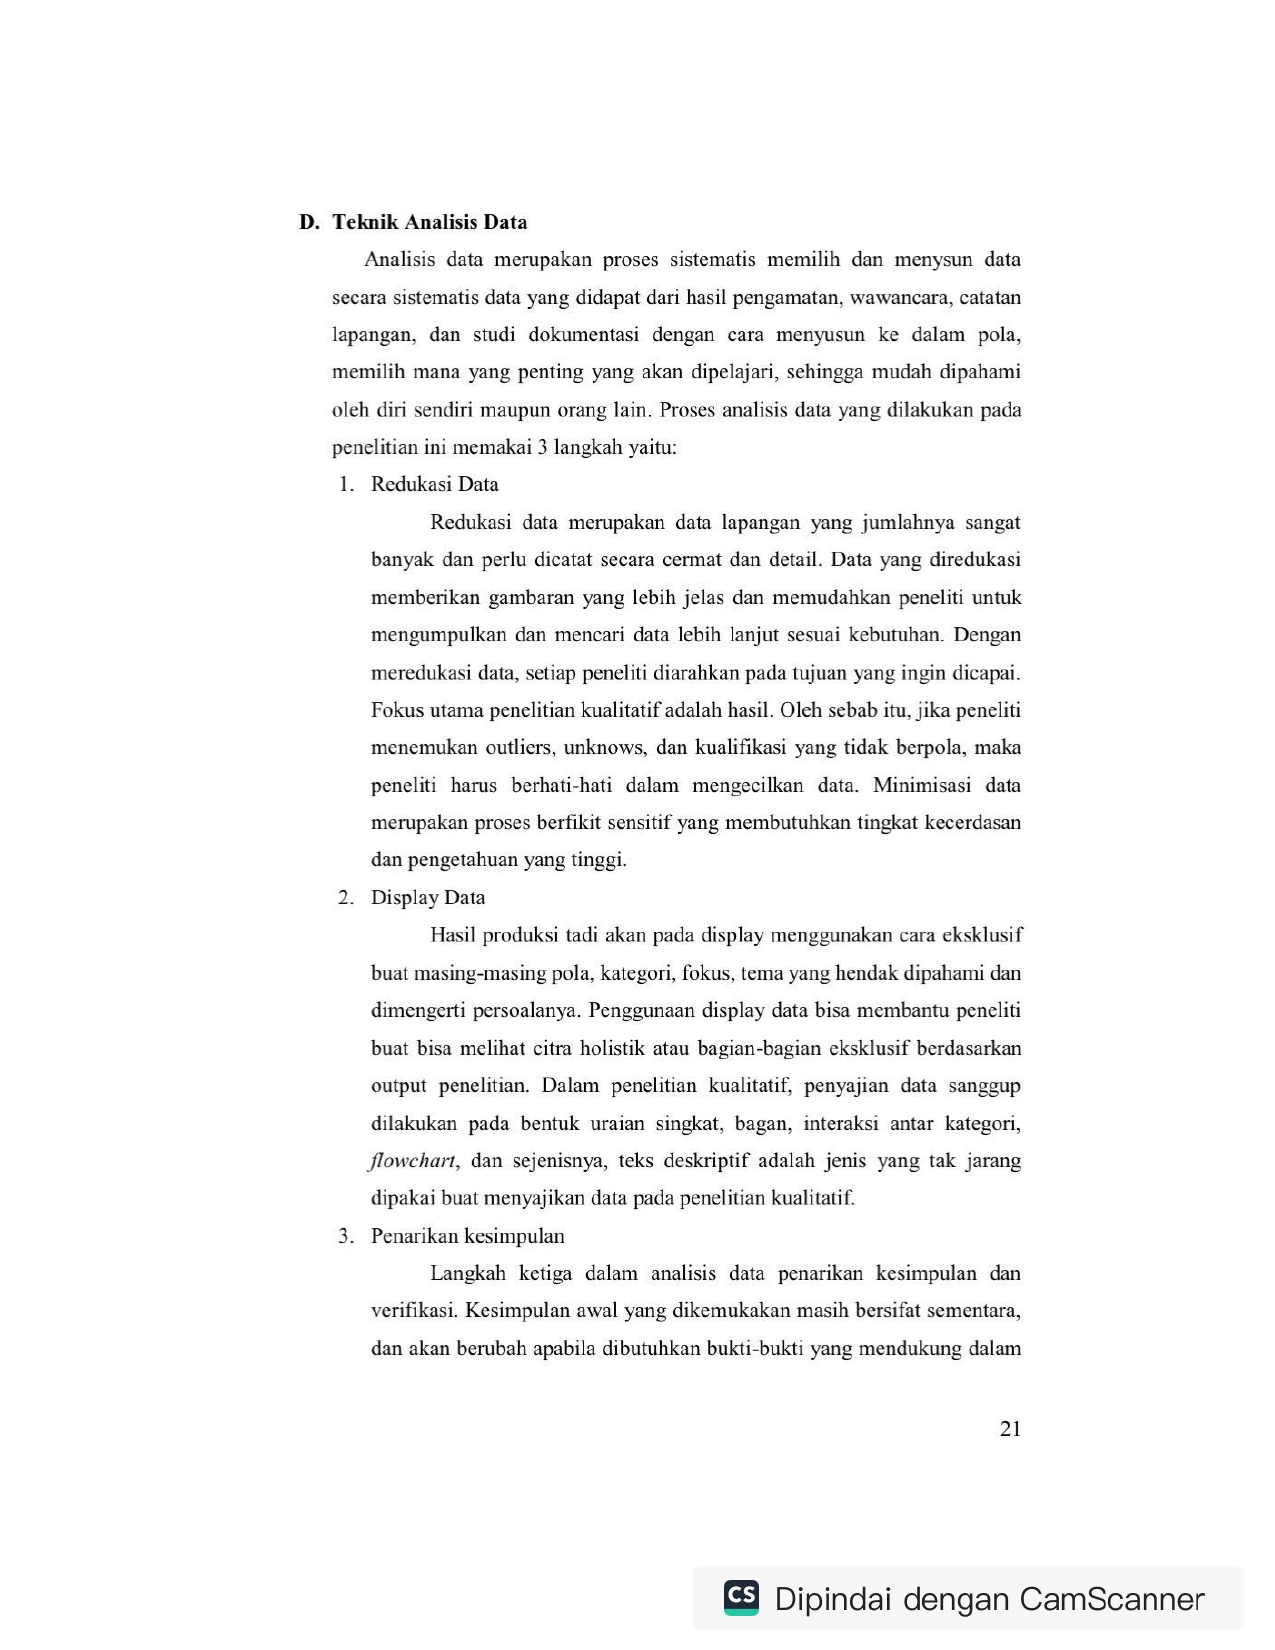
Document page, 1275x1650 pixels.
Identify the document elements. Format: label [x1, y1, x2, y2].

picture [296, 212, 1029, 1438]
picture [692, 1566, 1244, 1630]
